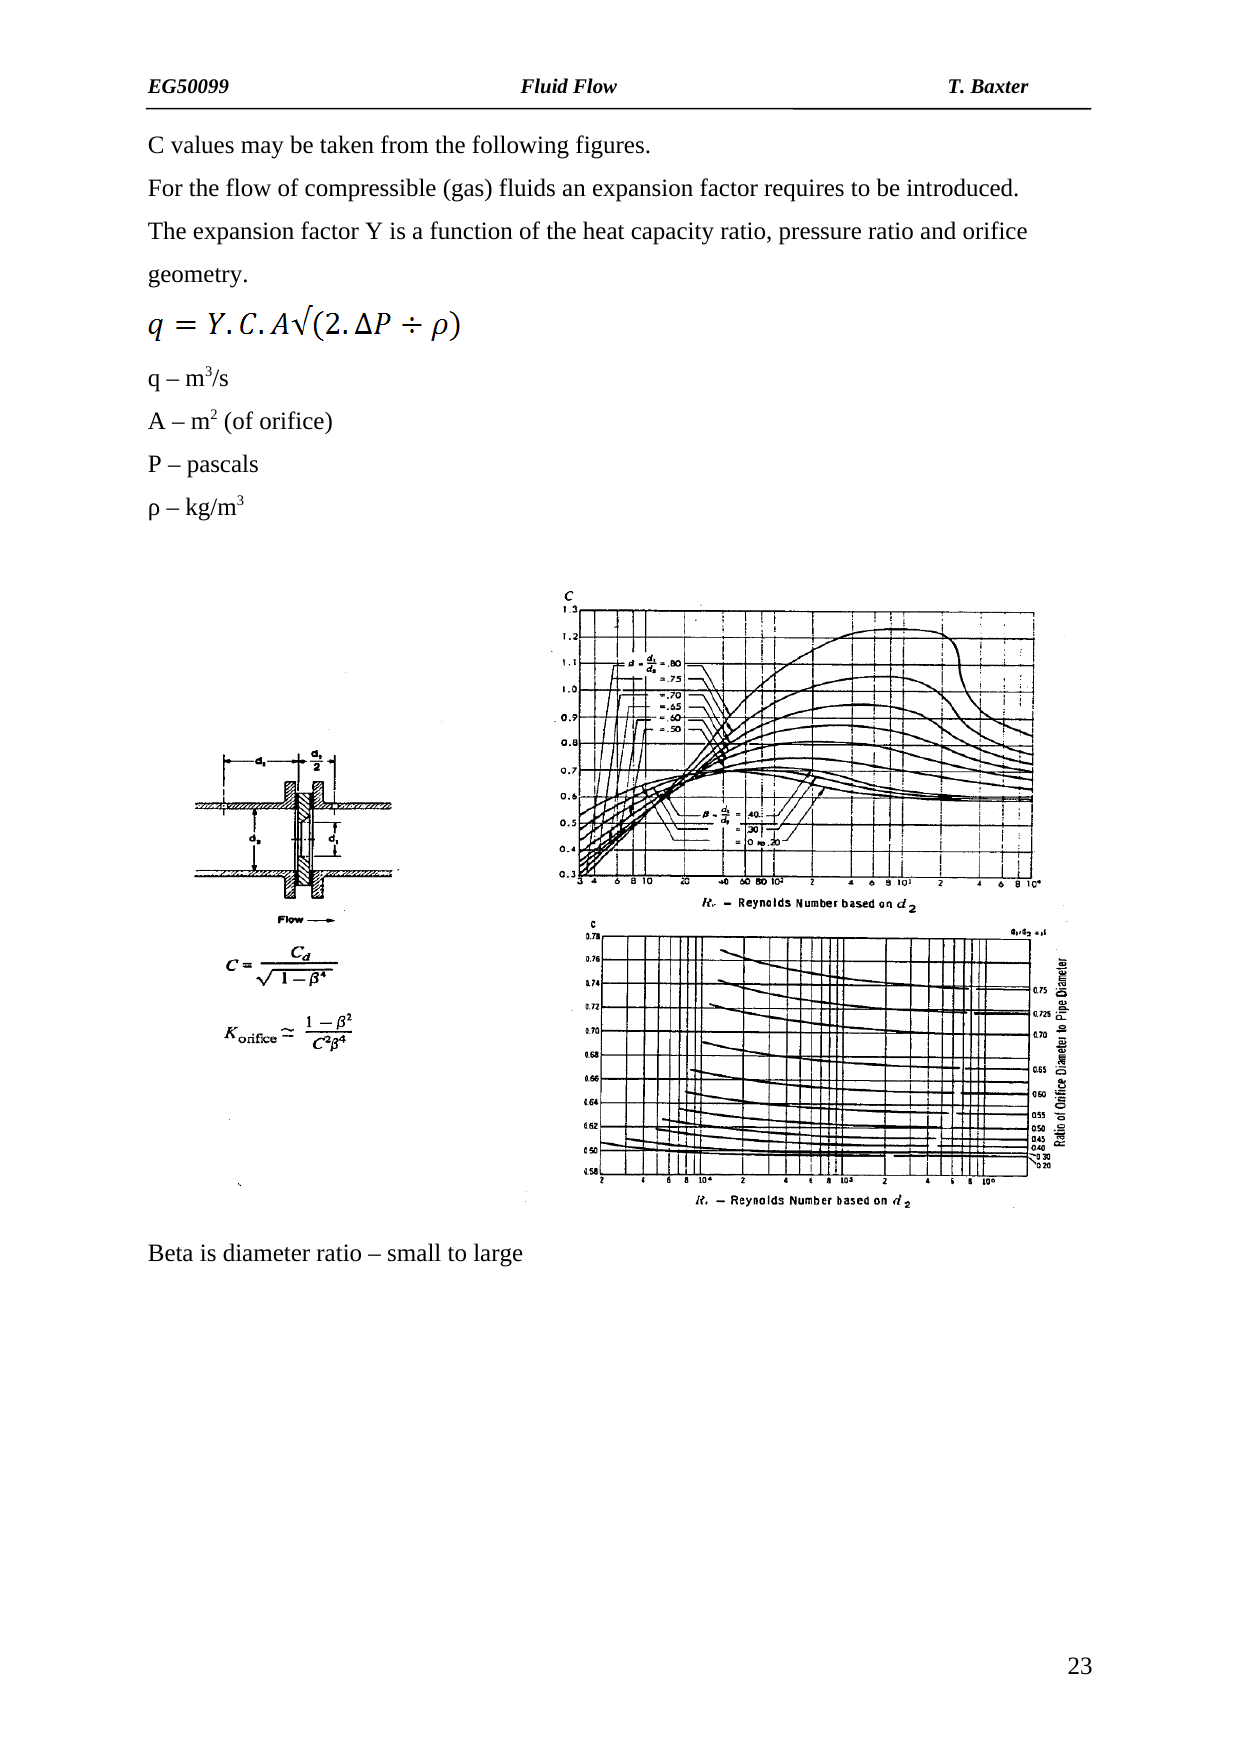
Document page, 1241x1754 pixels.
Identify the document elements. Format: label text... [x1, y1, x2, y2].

text The expansion factor Y is a function of the heat capacity ratio, pressure ratio and orifice geometry. [148, 216, 1092, 288]
text A – m2 (of orifice) [148, 406, 1092, 435]
picture [147, 302, 461, 349]
text ρ – kg/m3 [148, 492, 1092, 521]
text C values may be taken from the following figures. [148, 130, 1092, 159]
picture [147, 578, 1093, 1224]
text Beta is diameter ratio – small to large [148, 1238, 1092, 1267]
text P – pascals [148, 449, 1092, 478]
text For the flow of compressible (gas) fluids an expansion factor requires to be introduced. [148, 173, 1092, 202]
text q – m3/s [148, 363, 1092, 392]
